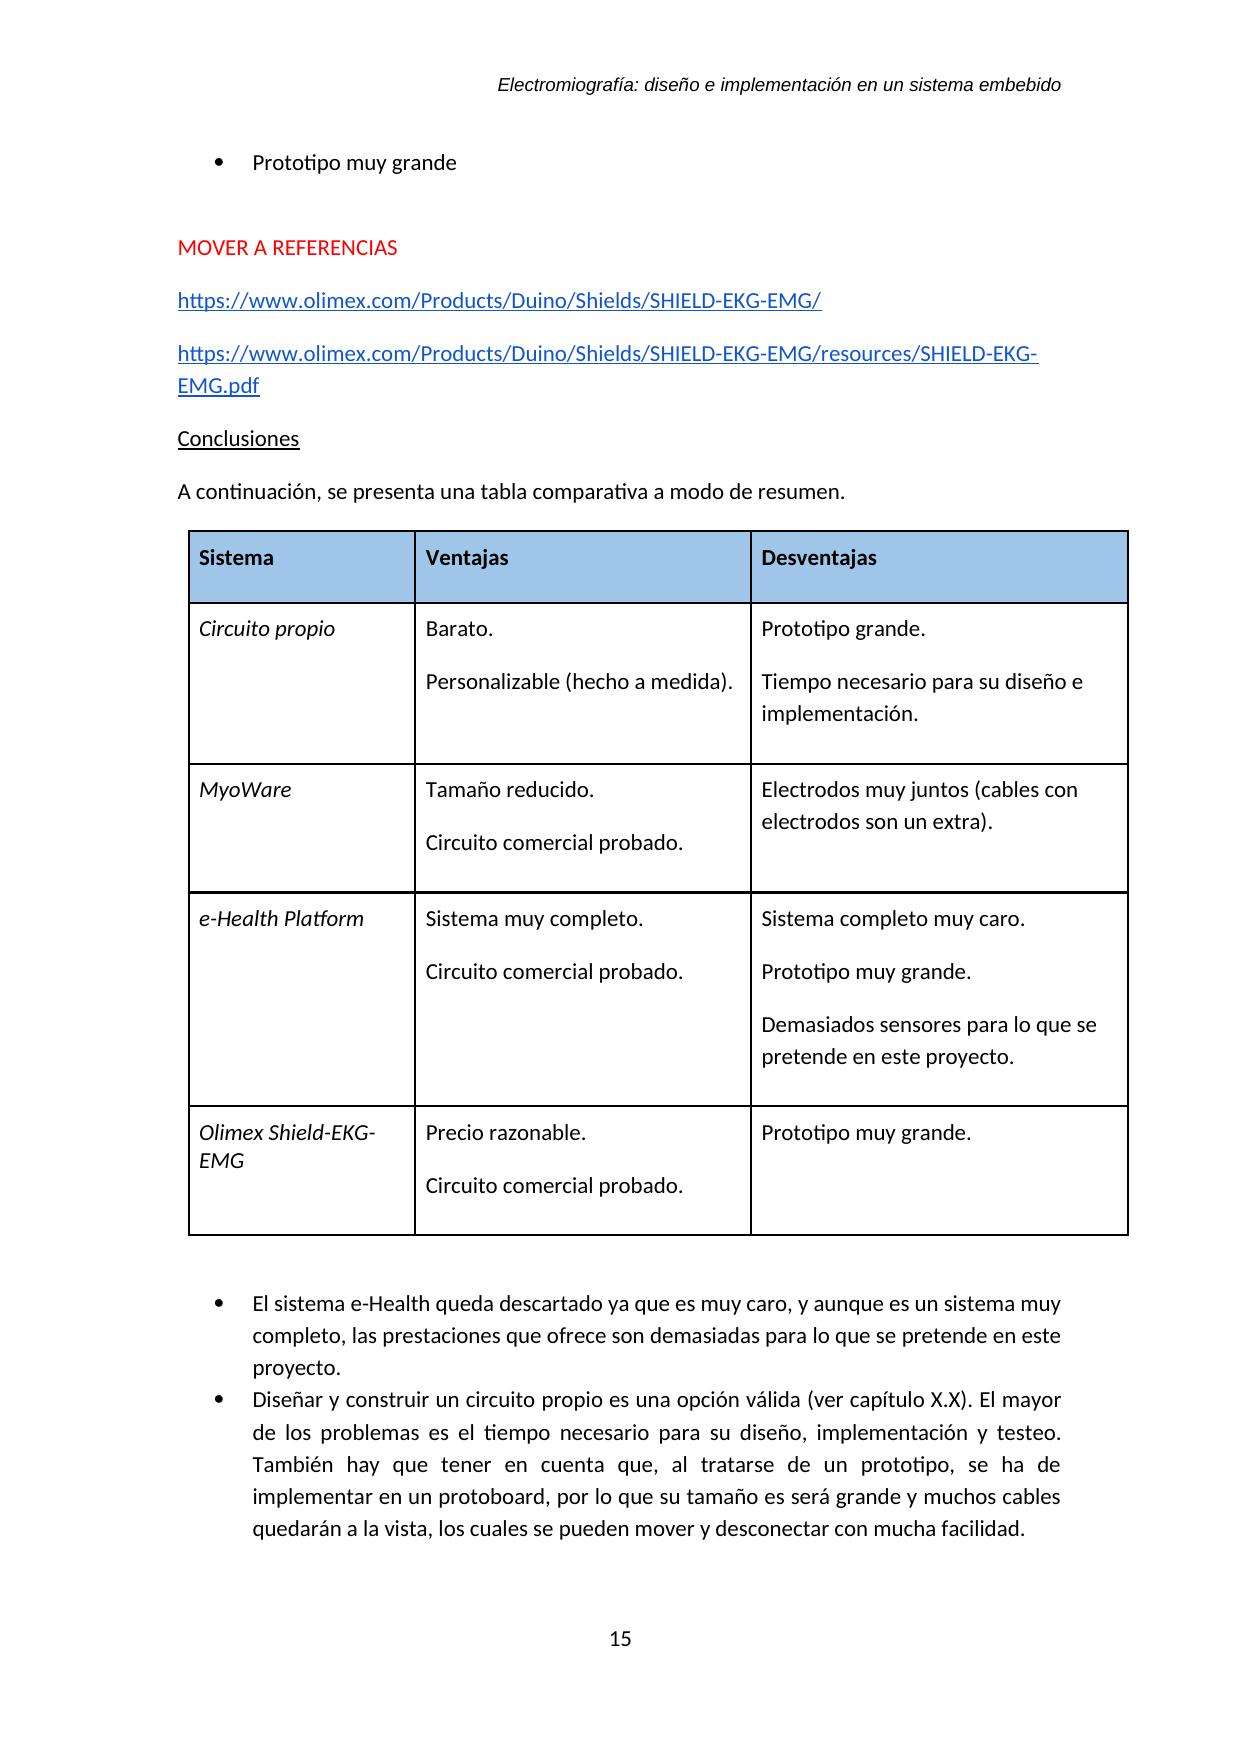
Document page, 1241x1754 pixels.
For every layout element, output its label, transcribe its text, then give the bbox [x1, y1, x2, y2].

text A continuación, se presenta una tabla comparativa a modo de resumen. [177, 477, 1063, 505]
table_cell Precio razonable. Circuito comercial probado. [416, 1107, 750, 1234]
list Prototipo muy grande [215, 148, 1063, 176]
table_cell Prototipo muy grande. [752, 1107, 1127, 1234]
text https://www.olimex.com/Products/Duino/Shields/SHIELD-EKG-EMG/ [177, 286, 1063, 314]
table_cell Tamaño reducido. Circuito comercial probado. [416, 765, 750, 891]
table_cell Sistema muy completo. Circuito comercial probado. [416, 894, 750, 1105]
table_header Desventajas [752, 532, 1127, 602]
table_cell MyoWare [190, 765, 414, 891]
table_cell Electrodos muy juntos (cables con electrodos son un extra). [752, 765, 1127, 891]
table_cell Sistema completo muy caro. Prototipo muy grande. Demasiados sensores para lo que se pretende en este proyecto. [752, 894, 1127, 1105]
table_header Ventajas [416, 532, 750, 602]
table_cell e-Health Platform [190, 894, 414, 1105]
text MOVER A REFERENCIAS [177, 233, 1063, 261]
text Conclusiones [177, 424, 1063, 452]
text https://www.olimex.com/Products/Duino/Shields/SHIELD-EKG-EMG/resources/SHIELD-EKG-EMG.pdf [177, 339, 1063, 399]
table_header Sistema [190, 532, 414, 602]
table_cell Circuito propio [190, 604, 414, 763]
table_cell Barato. Personalizable (hecho a medida). [416, 604, 750, 763]
list Diseñar y construir un circuito propio es una opción válida (ver capítulo X.X). El mayor de los problemas es el tiempo necesario para su diseño, implementación y testeo. También hay que tener en cuenta que, al tratarse de un prototipo, se ha de implementar en un protoboard, por lo que su tamaño es será grande y muchos cables quedarán a la vista, los cuales se pueden mover y desconectar con mucha facilidad. [215, 1386, 1063, 1542]
table_cell Olimex Shield-EKG-EMG [190, 1107, 414, 1234]
list El sistema e-Health queda descartado ya que es muy caro, y aunque es un sistema muy completo, las prestaciones que ofrece son demasiadas para lo que se pretende en este proyecto. [215, 1289, 1063, 1381]
table_cell Prototipo grande. Tiempo necesario para su diseño e implementación. [752, 604, 1127, 763]
